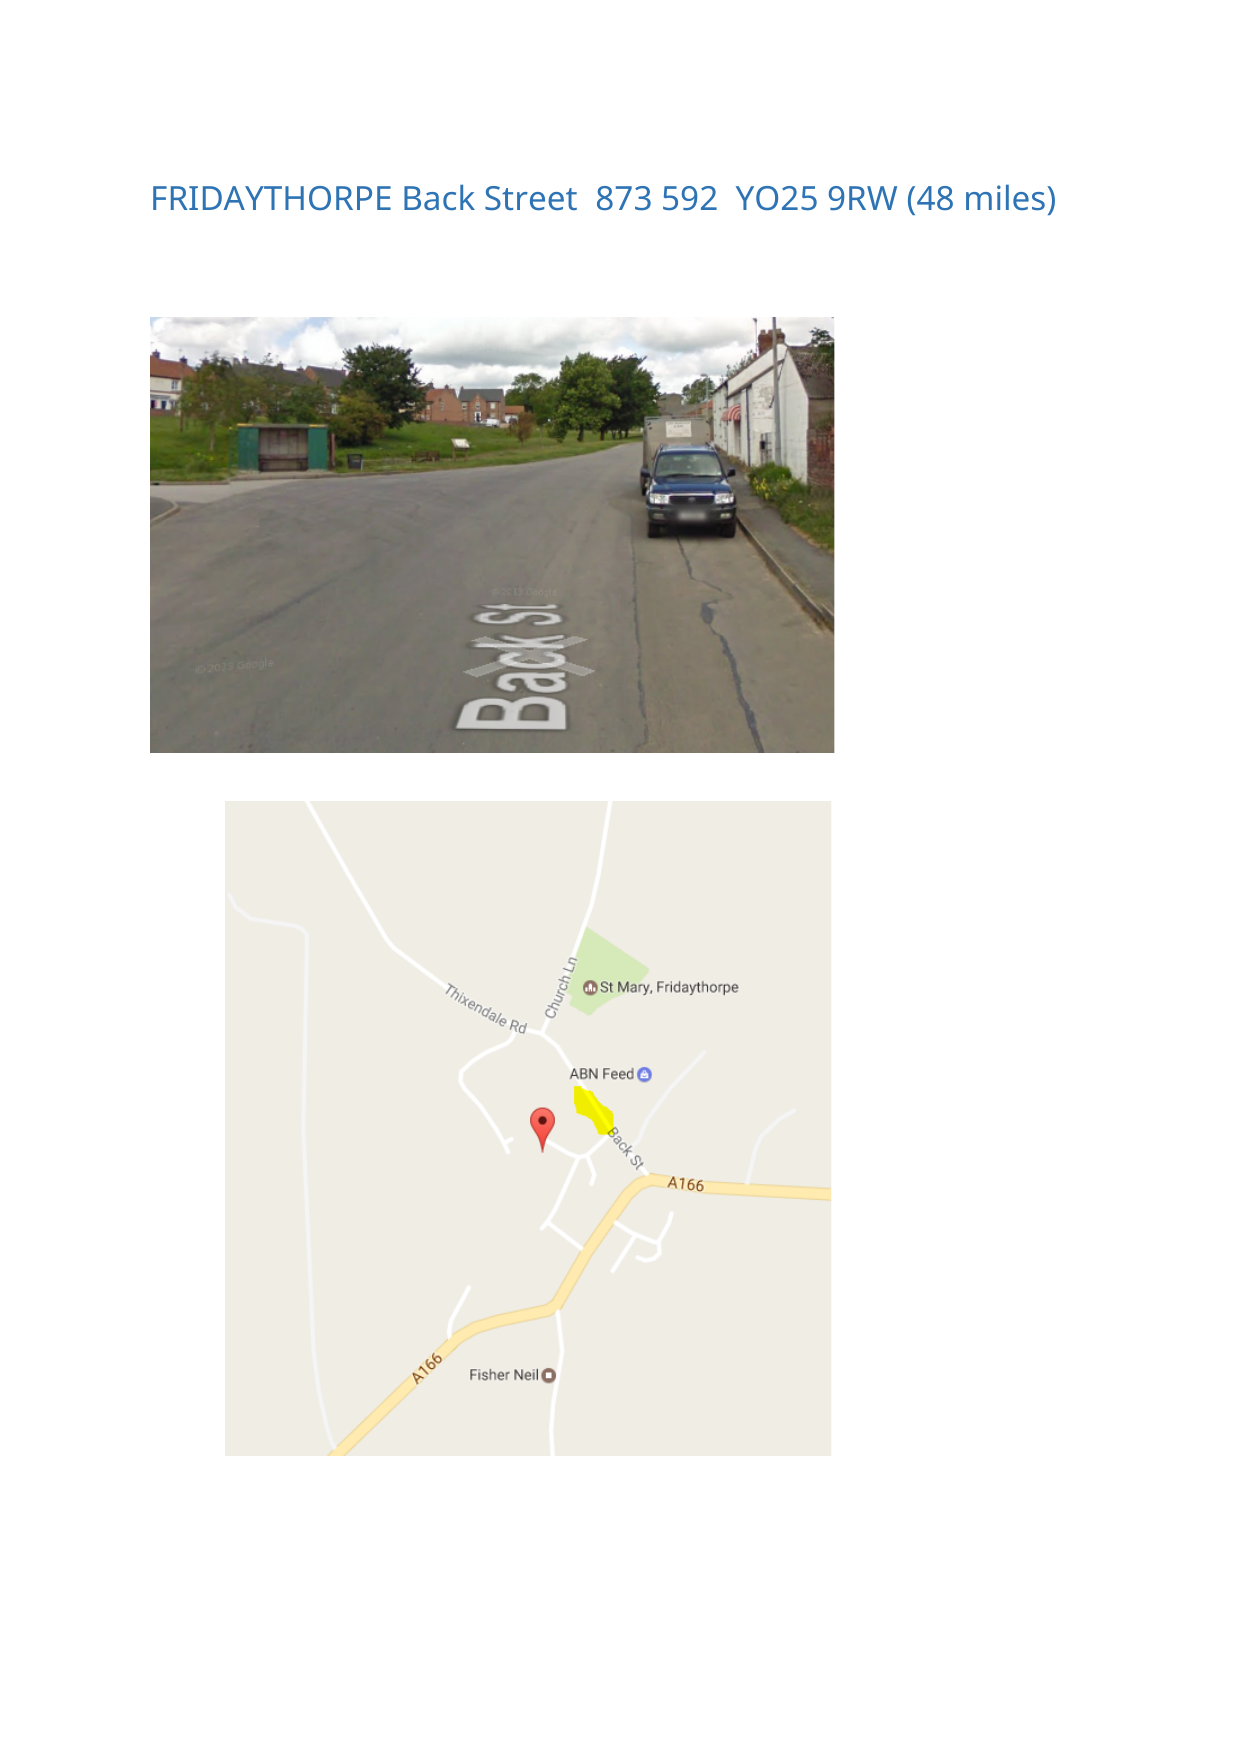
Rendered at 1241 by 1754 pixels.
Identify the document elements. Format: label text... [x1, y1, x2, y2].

subtitle FRIDAYTHORPE Back Street 873 592 YO25 9RW (48 miles) [150, 175, 1090, 220]
picture [225, 801, 832, 1456]
picture [150, 317, 835, 753]
